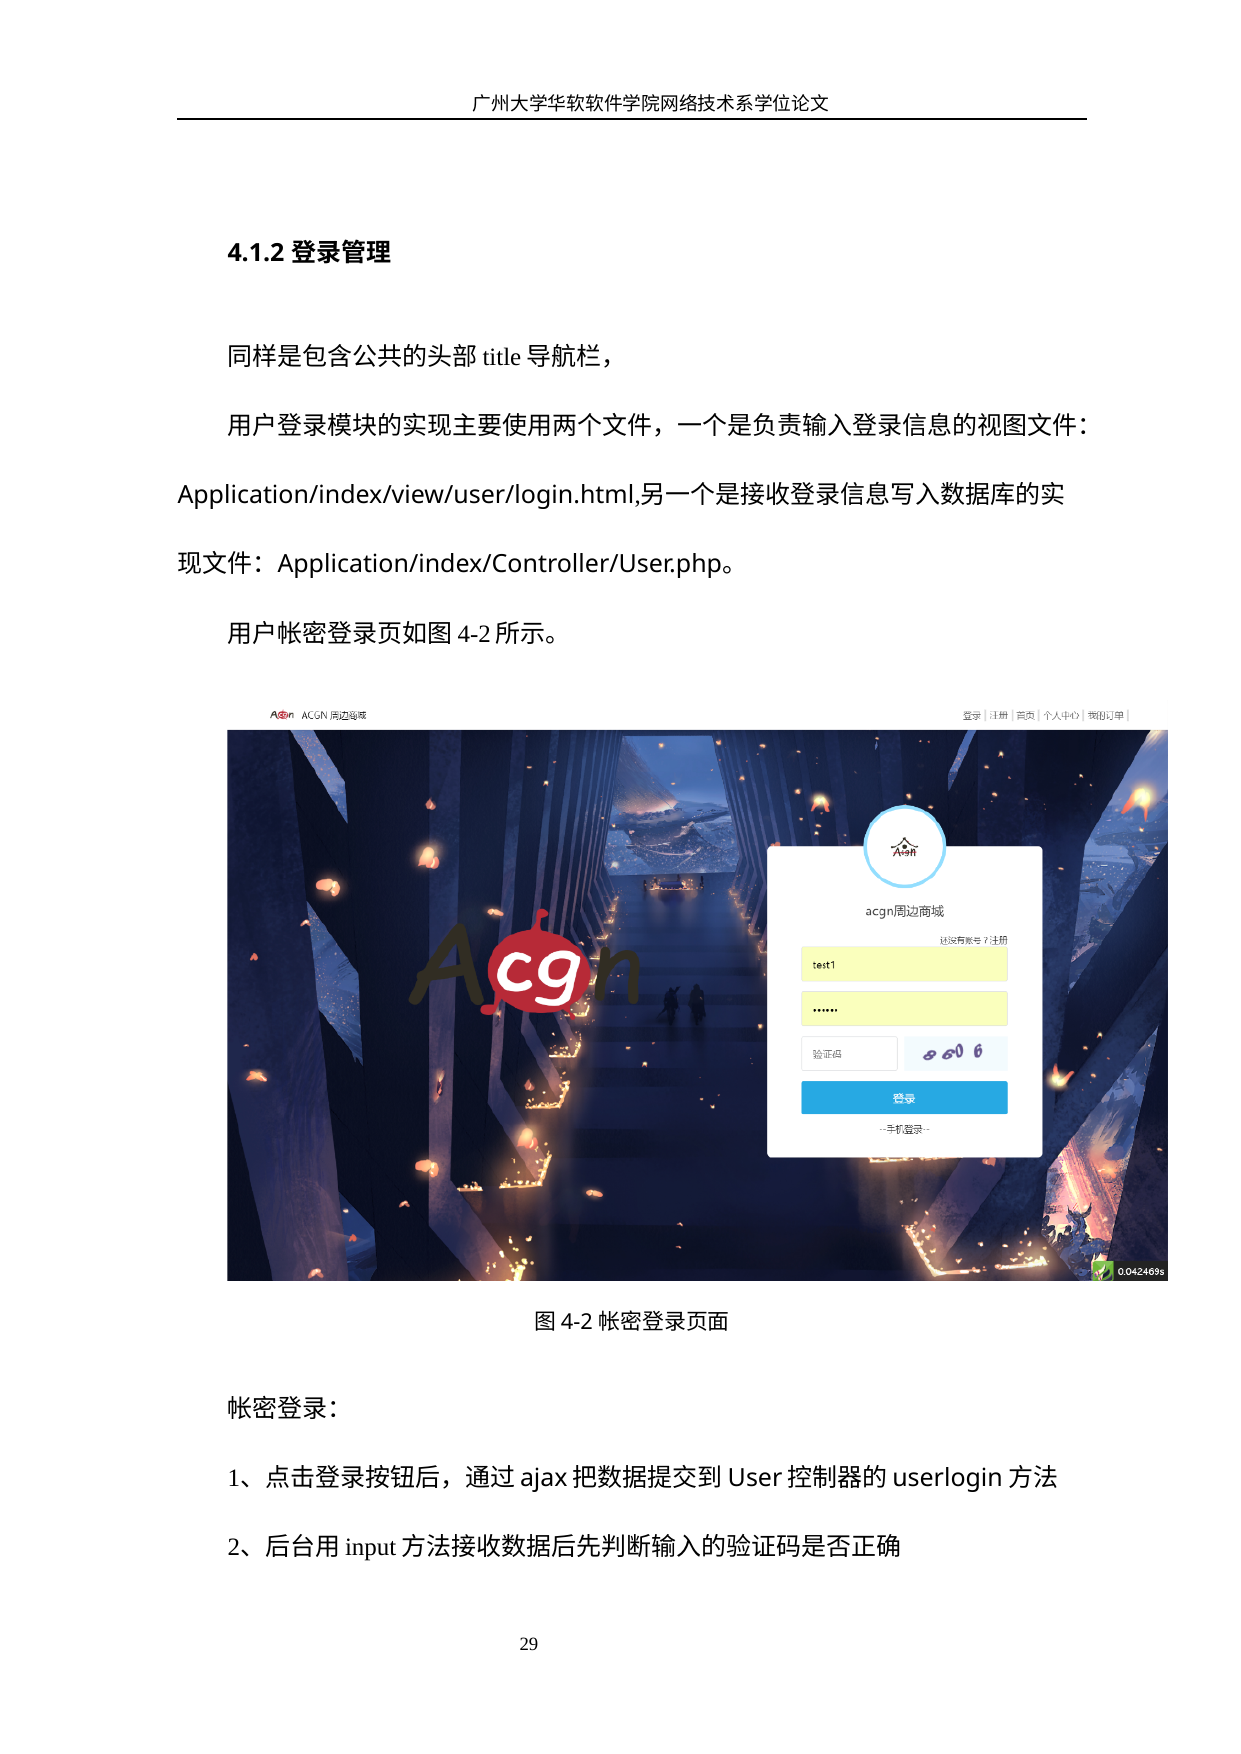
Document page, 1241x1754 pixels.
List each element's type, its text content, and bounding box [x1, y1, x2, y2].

picture [227, 700, 1168, 1281]
text 帐密登录： [177, 1372, 1087, 1441]
text 图4-2 帐密登录页面 [177, 1303, 1087, 1337]
text 用户登录模块的实现主要使用两个文件，一个是负责输入登录信息的视图文件：Application/index/view/user/login.html,另一个是接收登录信息写入数据库的实现文件：Application/index/Controller/User.php。 [177, 389, 1087, 597]
text 用户帐密登录页如图4-2所示。 [177, 597, 1087, 666]
text 1、点击登录按钮后，通过ajax把数据提交到User控制器的userlogin方法 [177, 1441, 1087, 1510]
text 同样是包含公共的头部title导航栏， [177, 320, 1087, 389]
text 2、后台用input方法接收数据后先判断输入的验证码是否正确 [177, 1510, 1087, 1579]
text 4.1.2 登录管理 [227, 216, 1087, 286]
